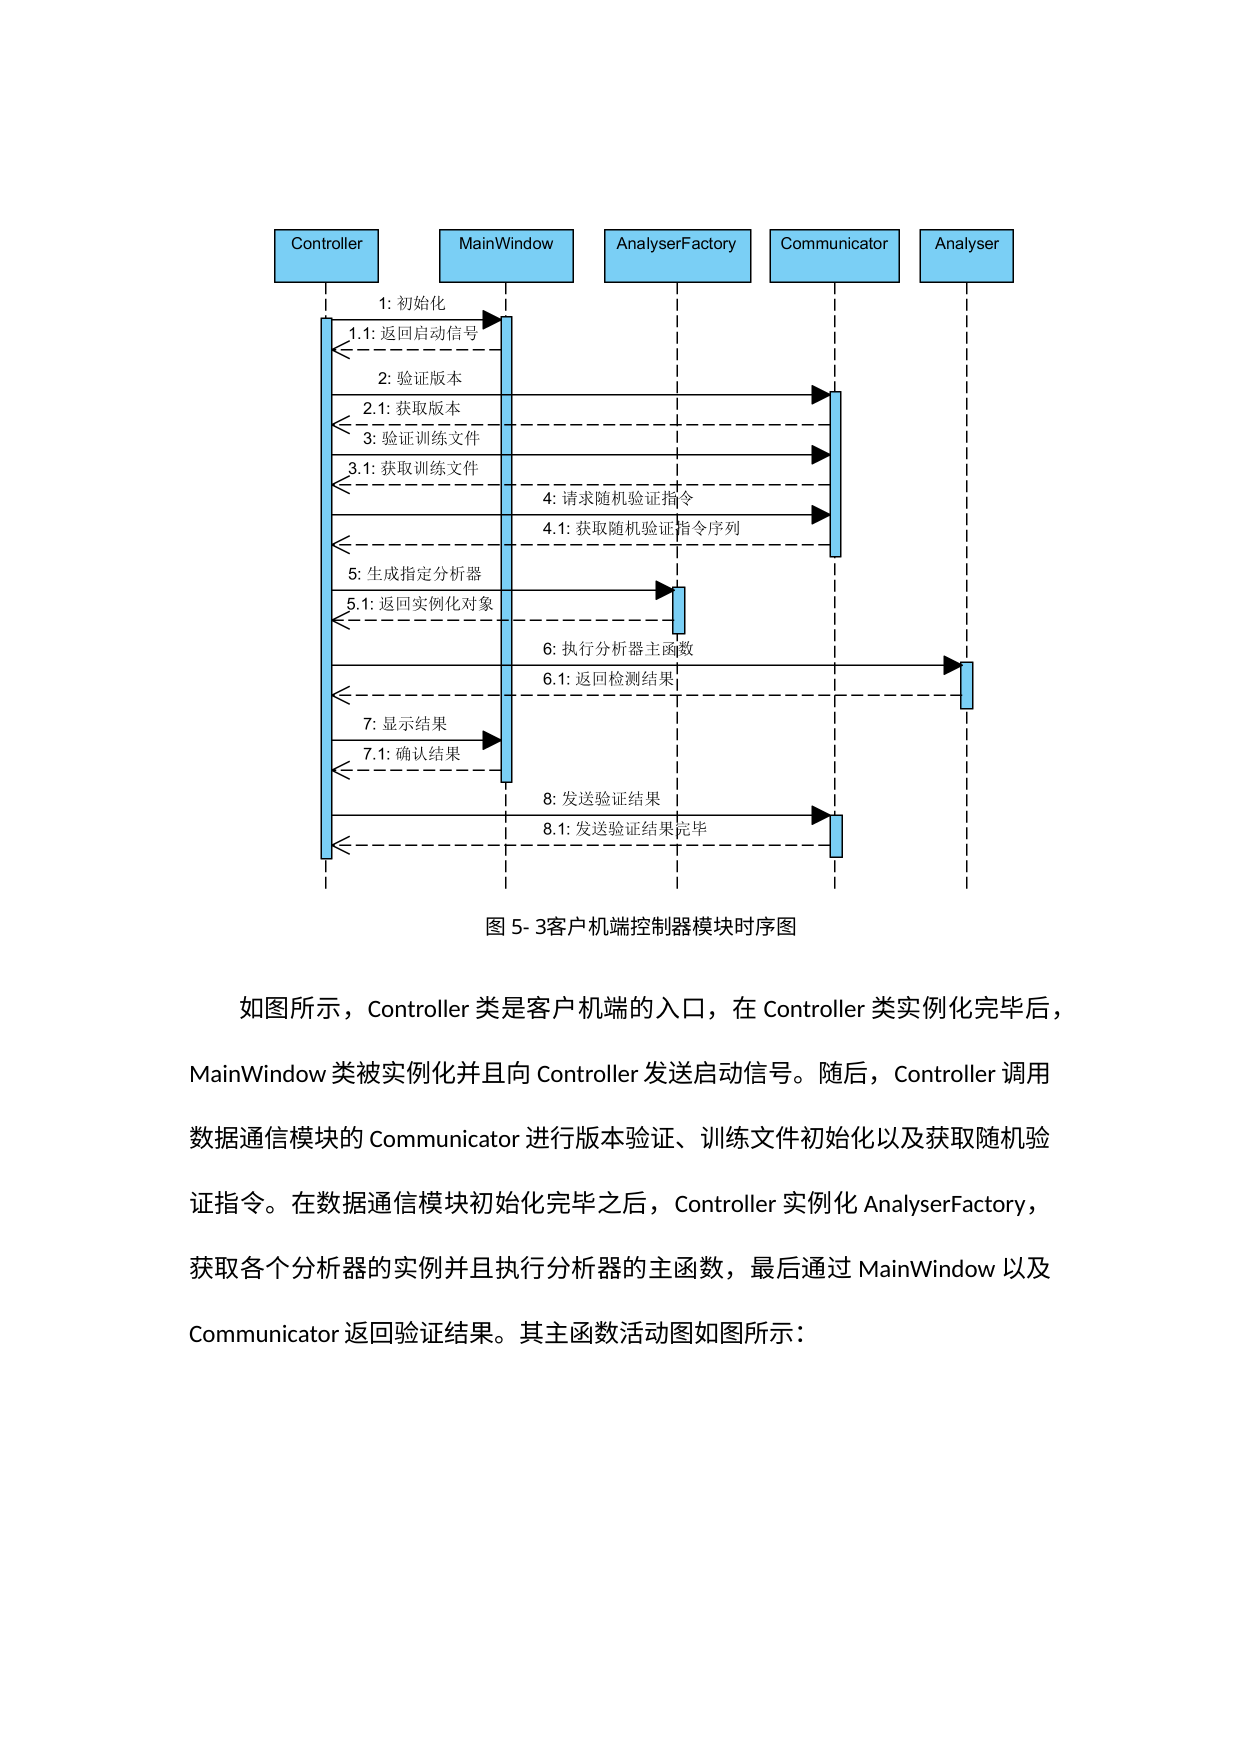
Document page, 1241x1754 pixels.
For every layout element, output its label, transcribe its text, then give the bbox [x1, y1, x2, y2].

text 图 5- 3客户机端控制器模块时序图 [189, 909, 1051, 942]
text 如图所示，Controller类是客户机端的入口，在Controller类实例化完毕后，MainWindow类被实例化并且向Controller发送启动信号。随后，Controller调用数据通信模块的Communicator进行版本验证、训练文件初始化以及获取随机验证指令。在数据通信模块初始化完毕之后，Controller实例化AnalyserFactory，获取各个分析器的实例并且执行分析器的主函数，最后通过MainWindow以及Communicator返回验证结果。其主函数活动图如图所示： [189, 974, 1051, 1364]
picture [271, 227, 1019, 896]
